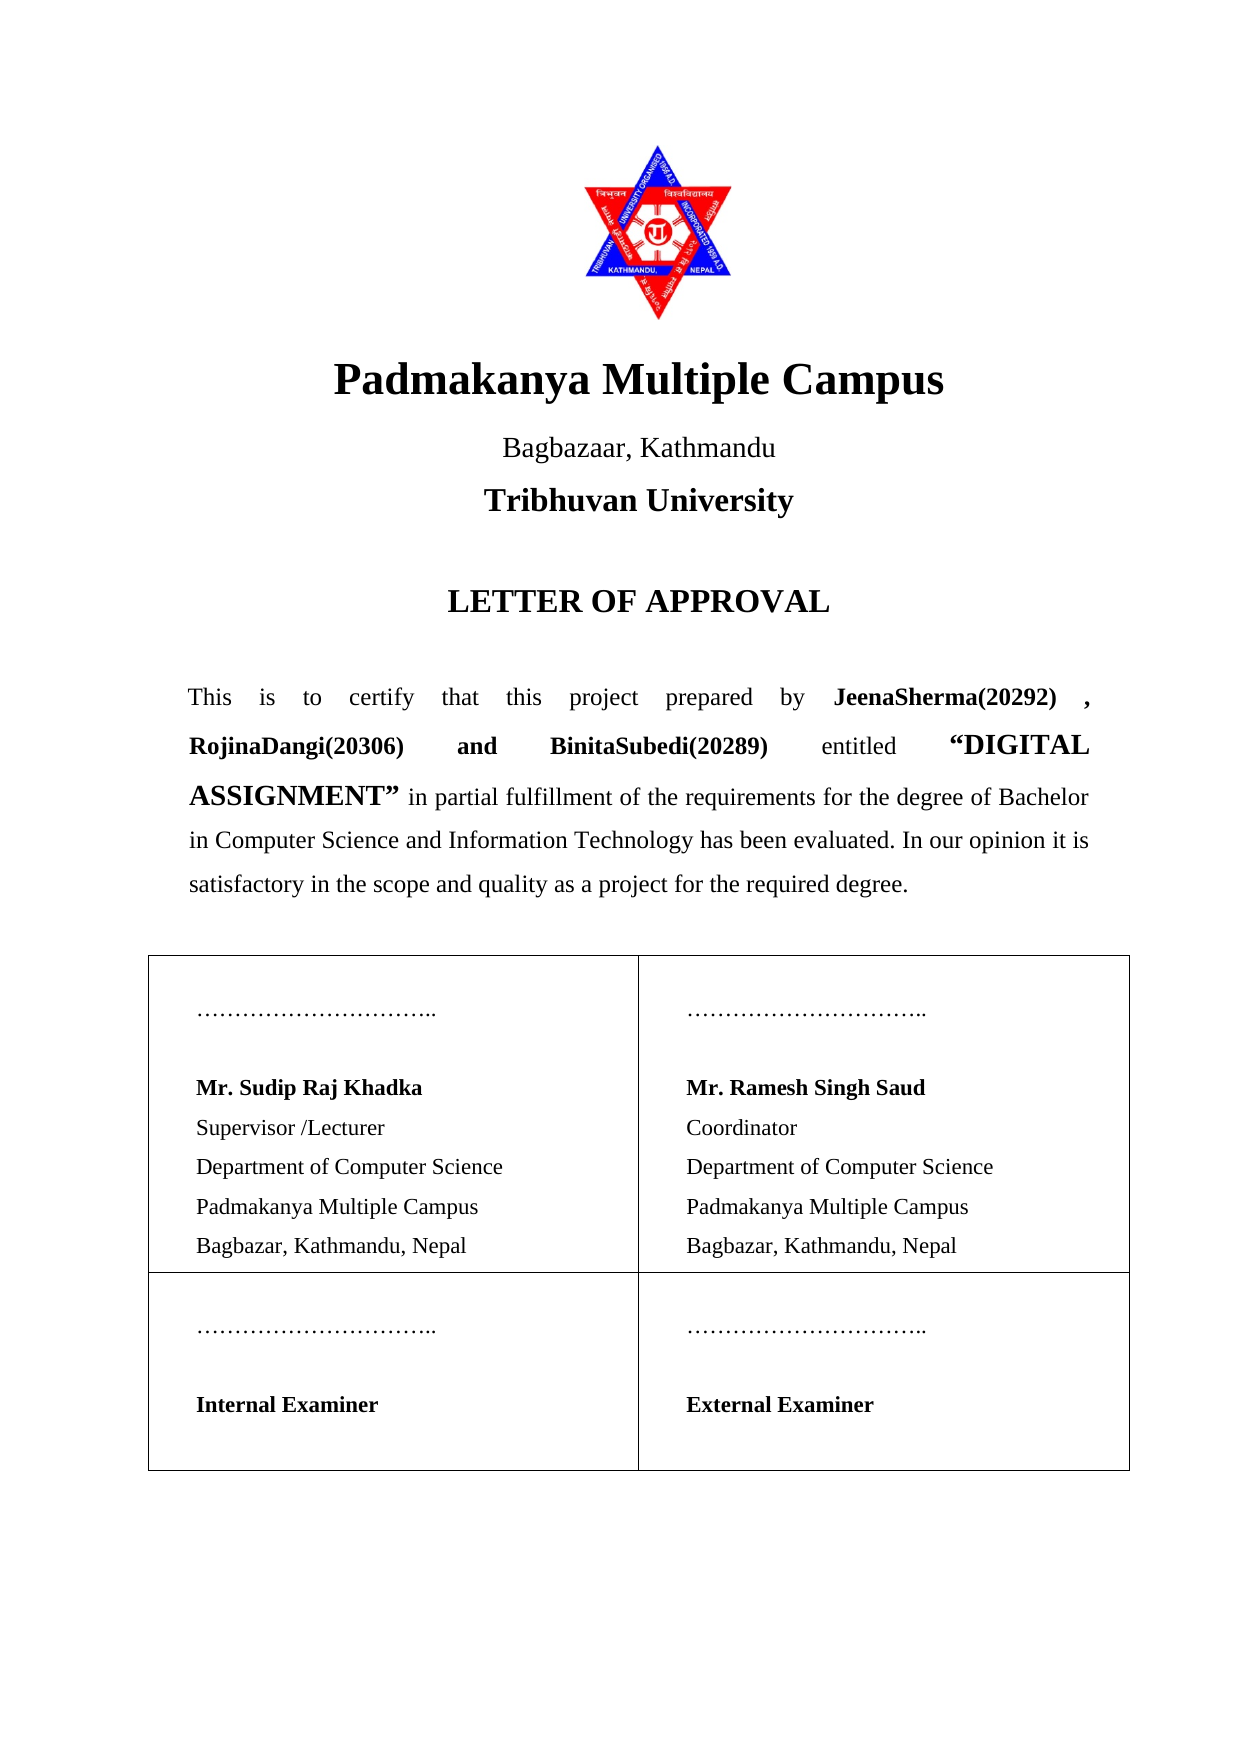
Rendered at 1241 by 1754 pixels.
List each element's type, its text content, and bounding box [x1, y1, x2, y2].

table_cell ………………………….. External Examiner [639, 1273, 1129, 1470]
picture [584, 145, 732, 318]
text LETTER OF APPROVAL [187, 581, 1090, 619]
table_header ………………………….. Mr. Sudip Raj Khadka Supervisor /Lecturer Department of Computer Science Padmakanya Multiple Campus Bagbazar, Kathmandu, Nepal [149, 956, 638, 1272]
table_cell ………………………….. Internal Examiner [149, 1273, 638, 1470]
text Padmakanya Multiple Campus [187, 351, 1090, 404]
text Bagbazaar, Kathmandu [187, 430, 1090, 464]
table_header ………………………….. Mr. Ramesh Singh Saud Coordinator Department of Computer Science Padmakanya Multiple Campus Bagbazar, Kathmandu, Nepal [639, 956, 1129, 1272]
text Tribhuvan University [187, 481, 1090, 519]
text This is to certify that this project prepared by JeenaSherma(20292) , RojinaDangi(20306) and BinitaSubedi(20289) entitled “DIGITAL ASSIGNMENT” in partial fulfillment of the requirements for the degree of Bachelor in Computer Science and Information Technology has been evaluated. In our opinion it is satisfactory in the scope and quality as a project for the required degree. [187, 682, 1090, 897]
